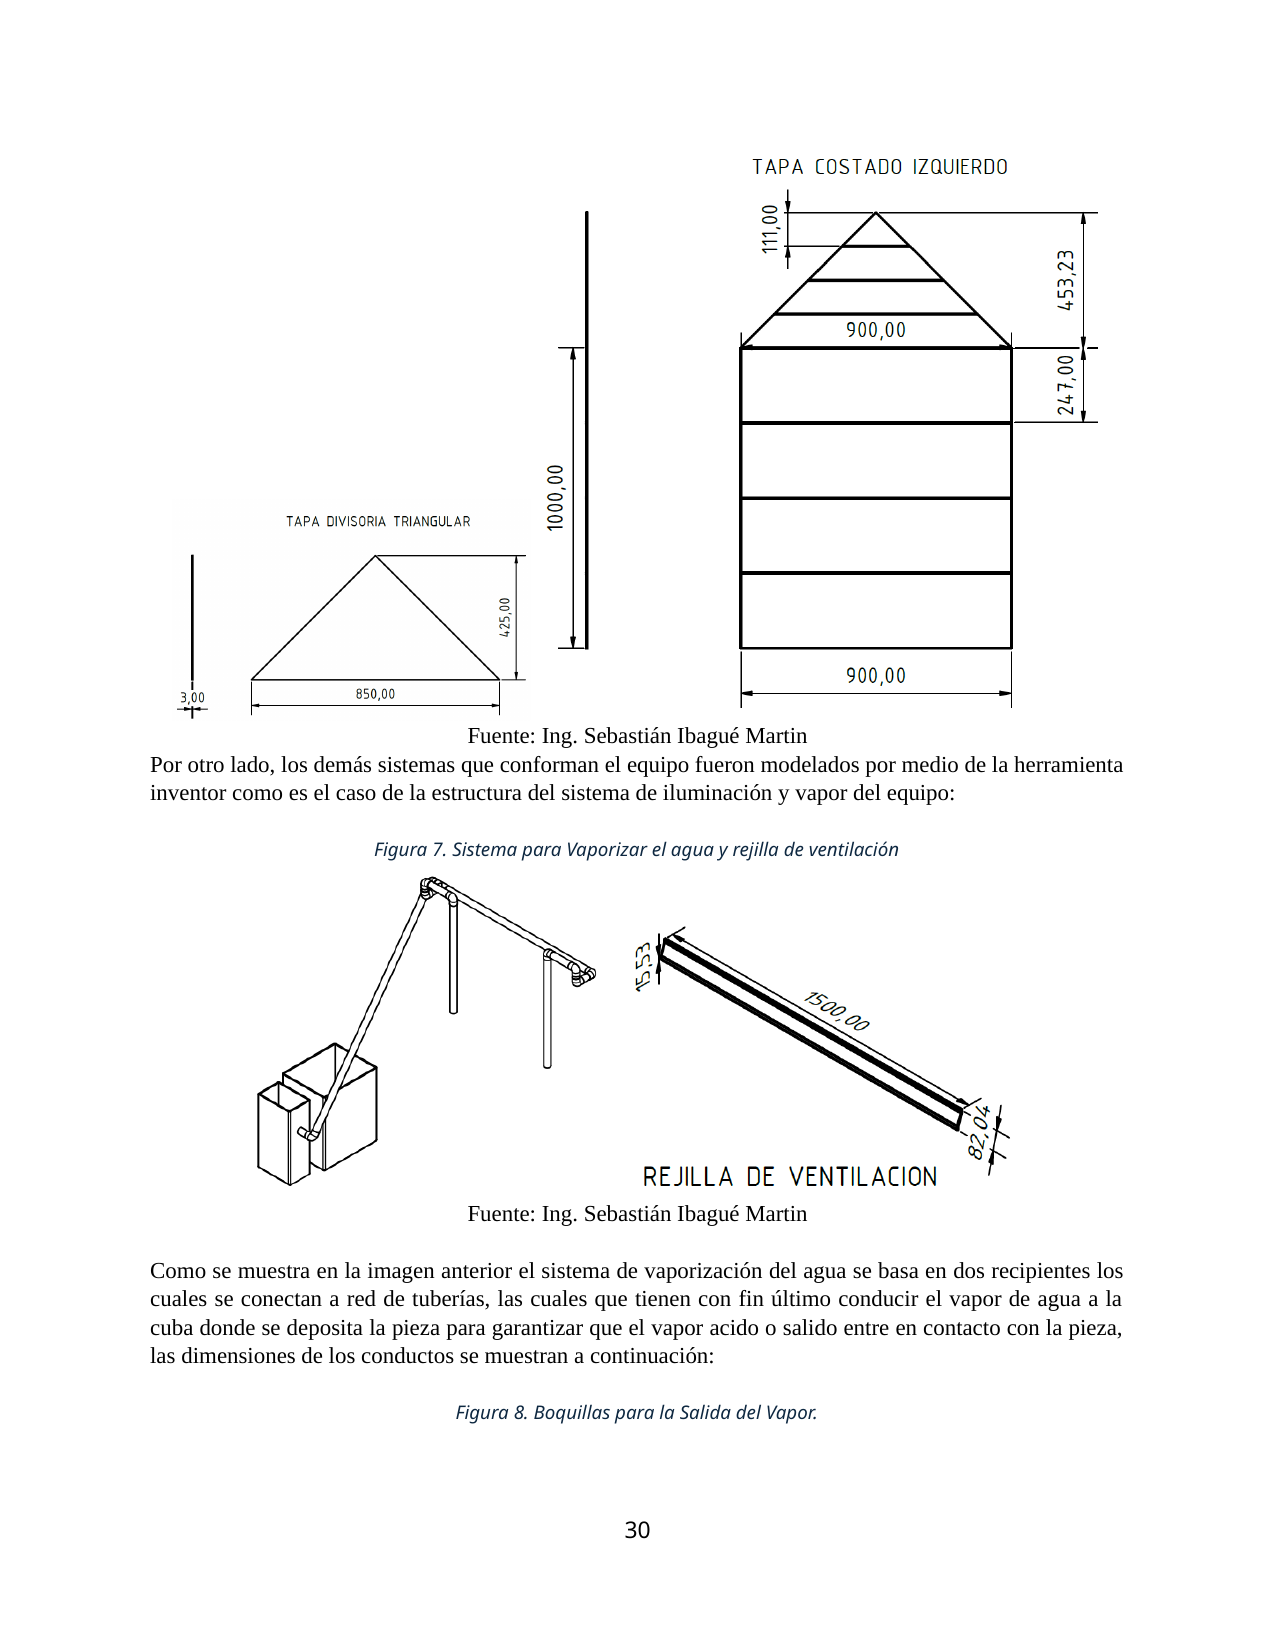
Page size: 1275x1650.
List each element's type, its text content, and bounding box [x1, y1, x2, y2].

picture [609, 907, 1035, 1198]
text Figura 8. Boquillas para la Salida del Vapor. [150, 1399, 1125, 1425]
picture [171, 150, 1104, 721]
text Por otro lado, los demás sistemas que conforman el equipo fueron modelados por medio de la herramienta inventor como es el caso de la estructura del sistema de iluminación y vapor del equipo: [150, 751, 1125, 806]
text Figura 7. Sistema para Vaporizar el agua y rejilla de ventilación [150, 836, 1125, 862]
text Fuente: Ing. Sebastián Ibagué Martin [150, 722, 1125, 749]
text Como se muestra en la imagen anterior el sistema de vaporización del agua se basa en dos recipientes los cuales se conectan a red de tuberías, las cuales que tienen con fin último conducir el vapor de agua a la cuba donde se deposita la pieza para garantizar que el vapor acido o salido entre en contacto con la pieza, las dimensiones de los conductos se muestran a continuación: [150, 1257, 1125, 1369]
text Fuente: Ing. Sebastián Ibagué Martin [150, 1200, 1125, 1226]
